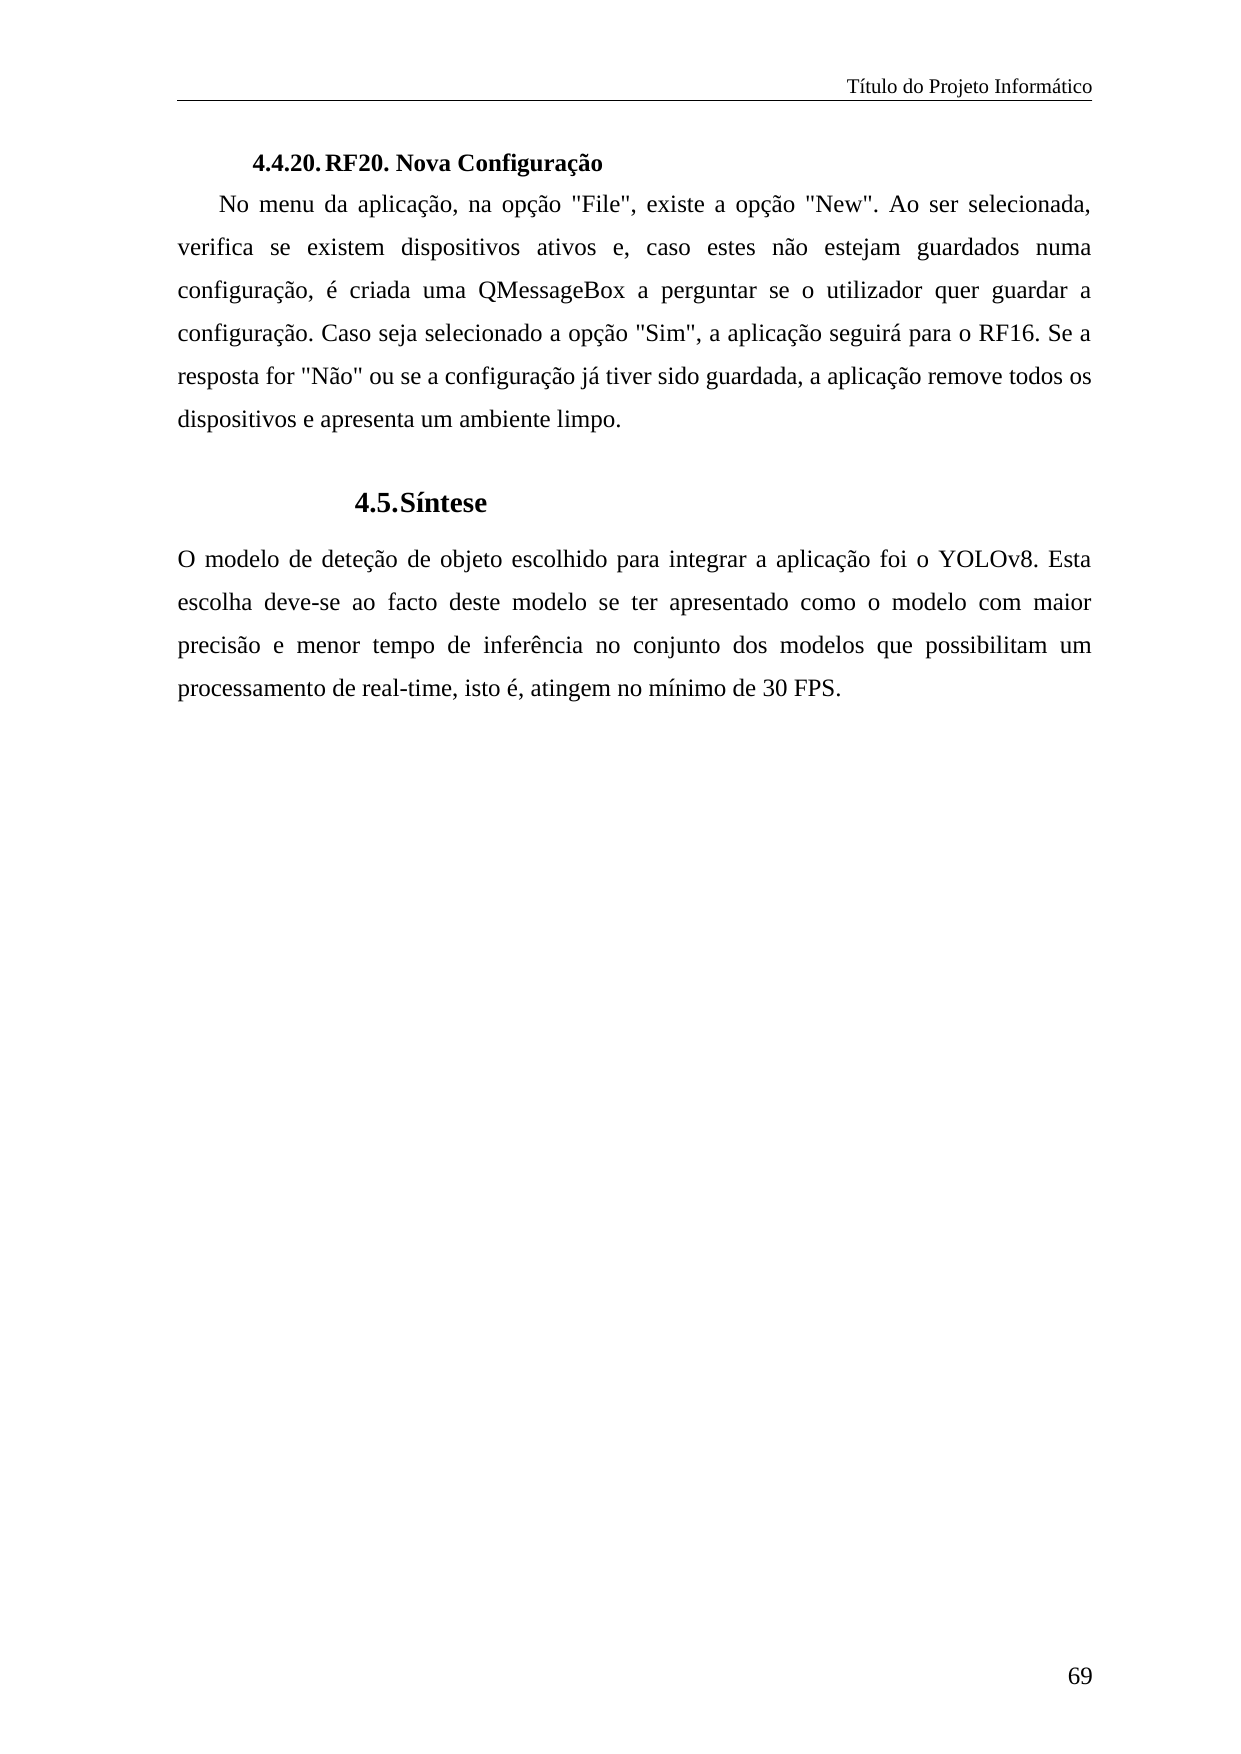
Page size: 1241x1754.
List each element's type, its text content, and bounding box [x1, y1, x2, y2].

text No menu da aplicação, na opção "File", existe a opção "New". Ao ser selecionada, verifica se existem dispositivos ativos e, caso estes não estejam guardados numa configuração, é criada uma QMessageBox a perguntar se o utilizador quer guardar a configuração. Caso seja selecionado a opção "Sim", a aplicação seguirá para o RF16. Se a resposta for "Não" ou se a configuração já tiver sido guardada, a aplicação remove todos os dispositivos e apresenta um ambiente limpo. [177, 189, 1092, 433]
text O modelo de deteção de objeto escolhido para integrar a aplicação foi o YOLOv8. Esta escolha deve-se ao facto deste modelo se ter apresentado como o modelo com maior precisão e menor tempo de inferência no conjunto dos modelos que possibilitam um processamento de real-time, isto é, atingem no mínimo de 30 FPS. [177, 544, 1092, 702]
subtitle RF20. Nova Configuração [252, 148, 1092, 176]
subtitle Síntese [354, 485, 1092, 519]
